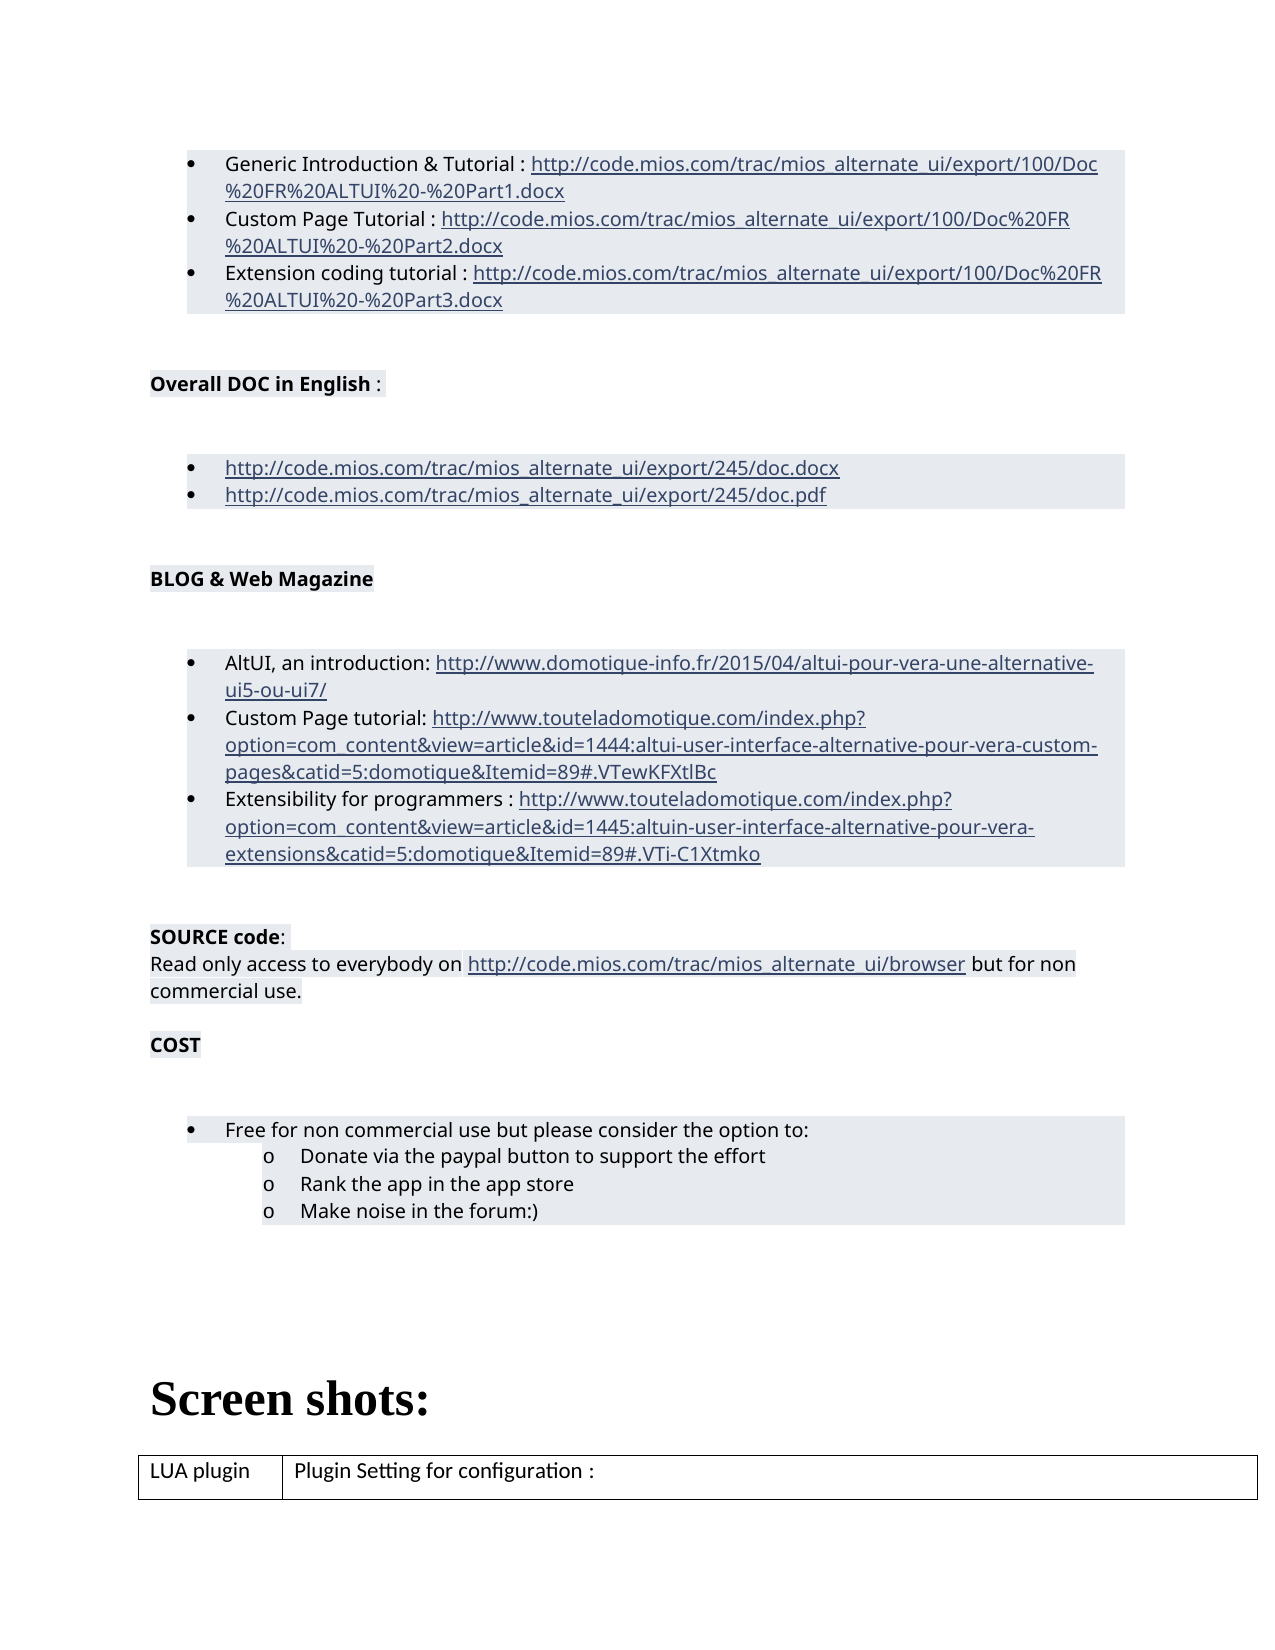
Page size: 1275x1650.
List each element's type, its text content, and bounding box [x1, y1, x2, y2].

list Generic Introduction & Tutorial : http://code.mios.com/trac/mios_alternate_ui/export/100/Doc%20FR%20ALTUI%20-%20Part1.docx [187, 150, 1125, 204]
list Extension coding tutorial : http://code.mios.com/trac/mios_alternate_ui/export/100/Doc%20FR%20ALTUI%20-%20Part3.docx [187, 259, 1125, 314]
list Free for non commercial use but please consider the option to: [187, 1116, 1125, 1143]
list AltUI, an introduction: http://www.domotique-info.fr/2015/04/altui-pour-vera-une-alternative-ui5-ou-ui7/ [187, 649, 1125, 703]
list Donate via the paypal button to support the effort [262, 1143, 1125, 1170]
list Extensibility for programmers : http://www.touteladomotique.com/index.php?option=com_content&view=article&id=1445:altuin-user-interface-alternative-pour-vera-extensions&catid=5:domotique&Itemid=89#.VTi-C1Xtmko [187, 785, 1125, 867]
text BLOG & Web Magazine [150, 538, 1125, 620]
list Custom Page Tutorial : http://code.mios.com/trac/mios_alternate_ui/export/100/Doc%20FR%20ALTUI%20-%20Part2.docx [187, 204, 1125, 259]
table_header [283, 1456, 1257, 1499]
list Rank the app in the app store [262, 1170, 1125, 1198]
text SOURCE code: Read only access to everybody on http://code.mios.com/trac/mios_alternate_ui/browser but for non commercial use. COST [150, 896, 1125, 1086]
list http://code.mios.com/trac/mios_alternate_ui/export/245/doc.pdf [187, 481, 1125, 509]
list http://code.mios.com/trac/mios_alternate_ui/export/245/doc.docx [187, 454, 1125, 481]
list Make noise in the forum:) [262, 1198, 1125, 1225]
text Overall DOC in English : [150, 343, 1125, 425]
table_header LUA plugin [139, 1456, 282, 1499]
subtitle Screen shots: [150, 1368, 1125, 1426]
list Custom Page tutorial: http://www.touteladomotique.com/index.php?option=com_content&view=article&id=1444:altui-user-interface-alternative-pour-vera-custom-pages&catid=5:domotique&Itemid=89#.VTewKFXtlBc [187, 703, 1125, 785]
